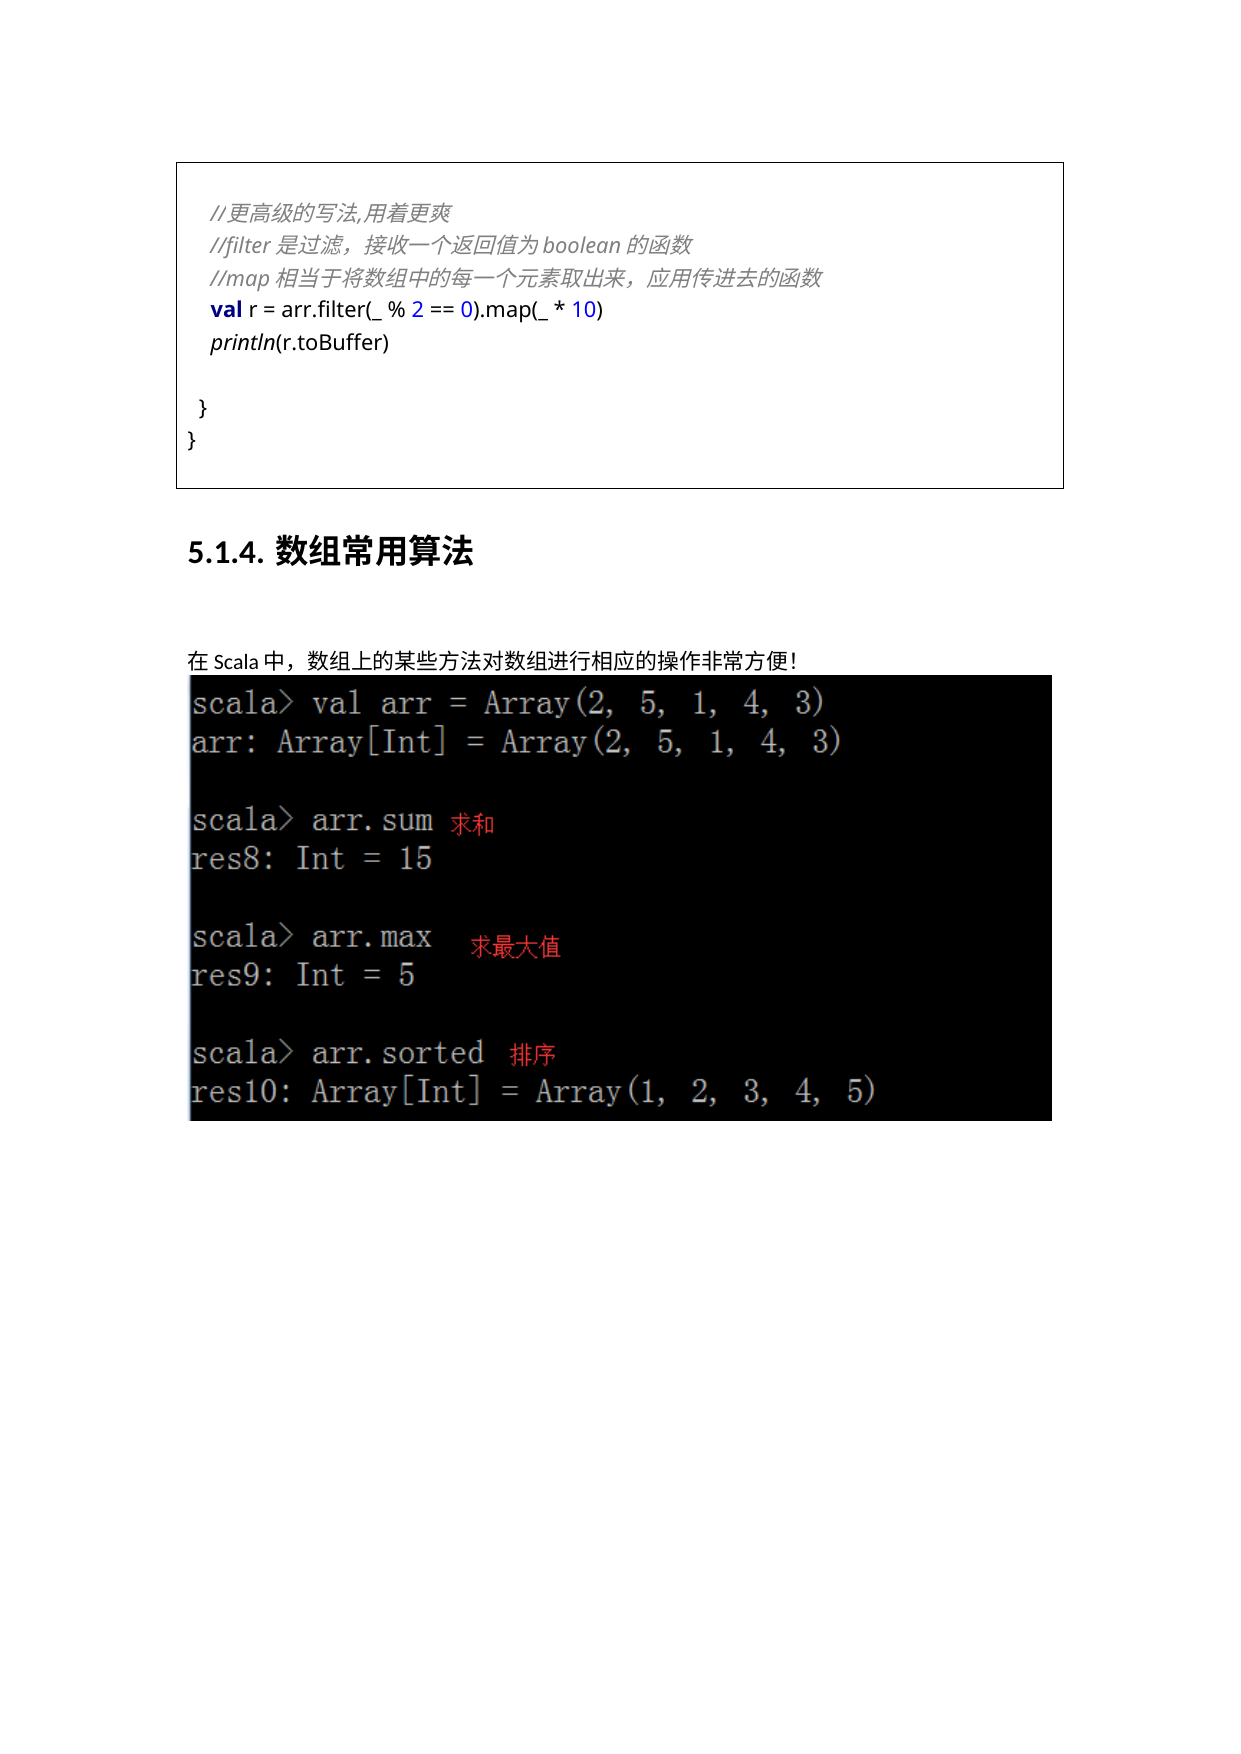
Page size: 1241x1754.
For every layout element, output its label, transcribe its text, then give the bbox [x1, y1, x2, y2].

subtitle 数组常用算法 [187, 516, 1053, 581]
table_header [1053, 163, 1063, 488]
picture [187, 675, 1052, 1121]
text 在Scala中，数组上的某些方法对数组进行相应的操作非常方便！ [187, 643, 1053, 676]
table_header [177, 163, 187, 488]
